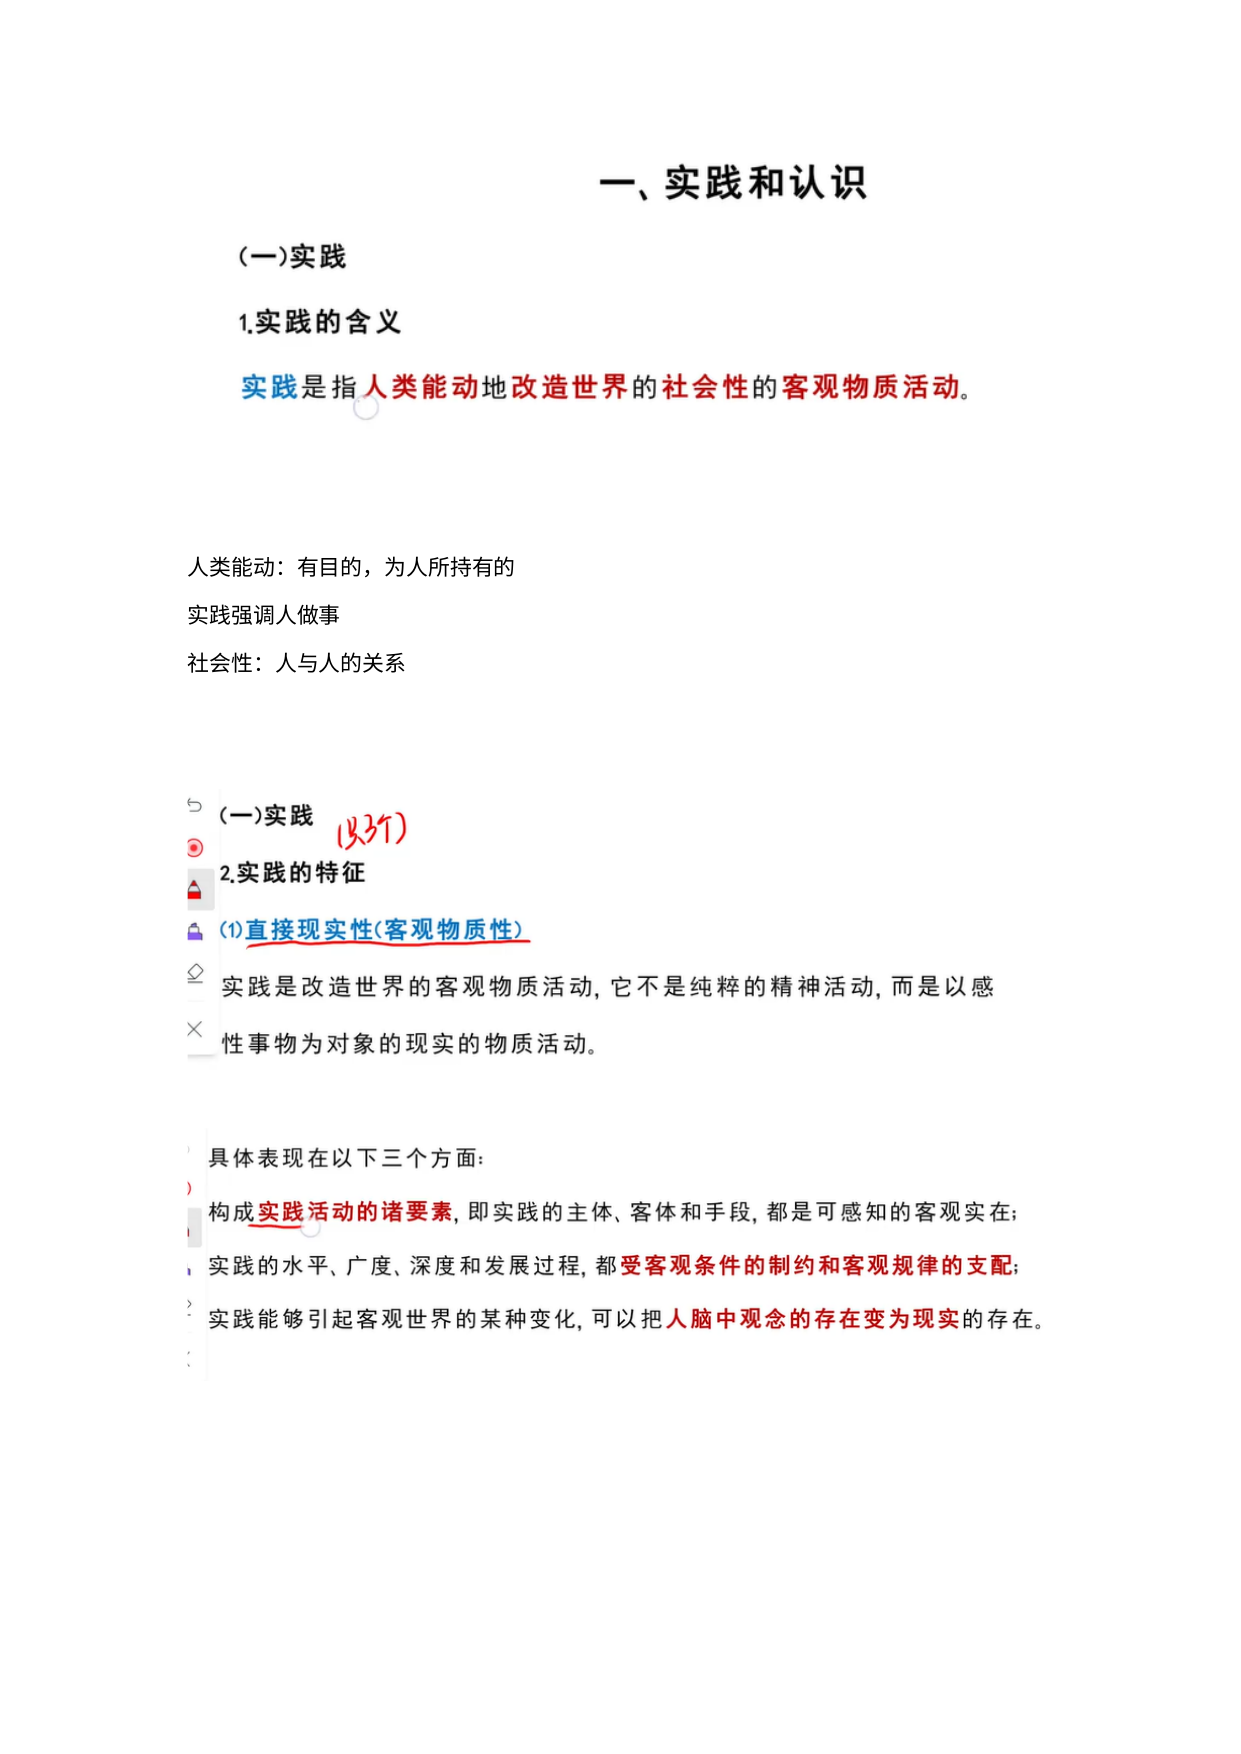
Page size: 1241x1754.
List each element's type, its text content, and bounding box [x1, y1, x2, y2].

text 人类能动：有目的，为人所持有的 [187, 549, 1053, 582]
picture [187, 789, 1053, 1087]
text 社会性：人与人的关系 [187, 646, 1053, 678]
picture [187, 162, 1053, 483]
picture [187, 1128, 1053, 1381]
text 实践强调人做事 [187, 598, 1053, 630]
